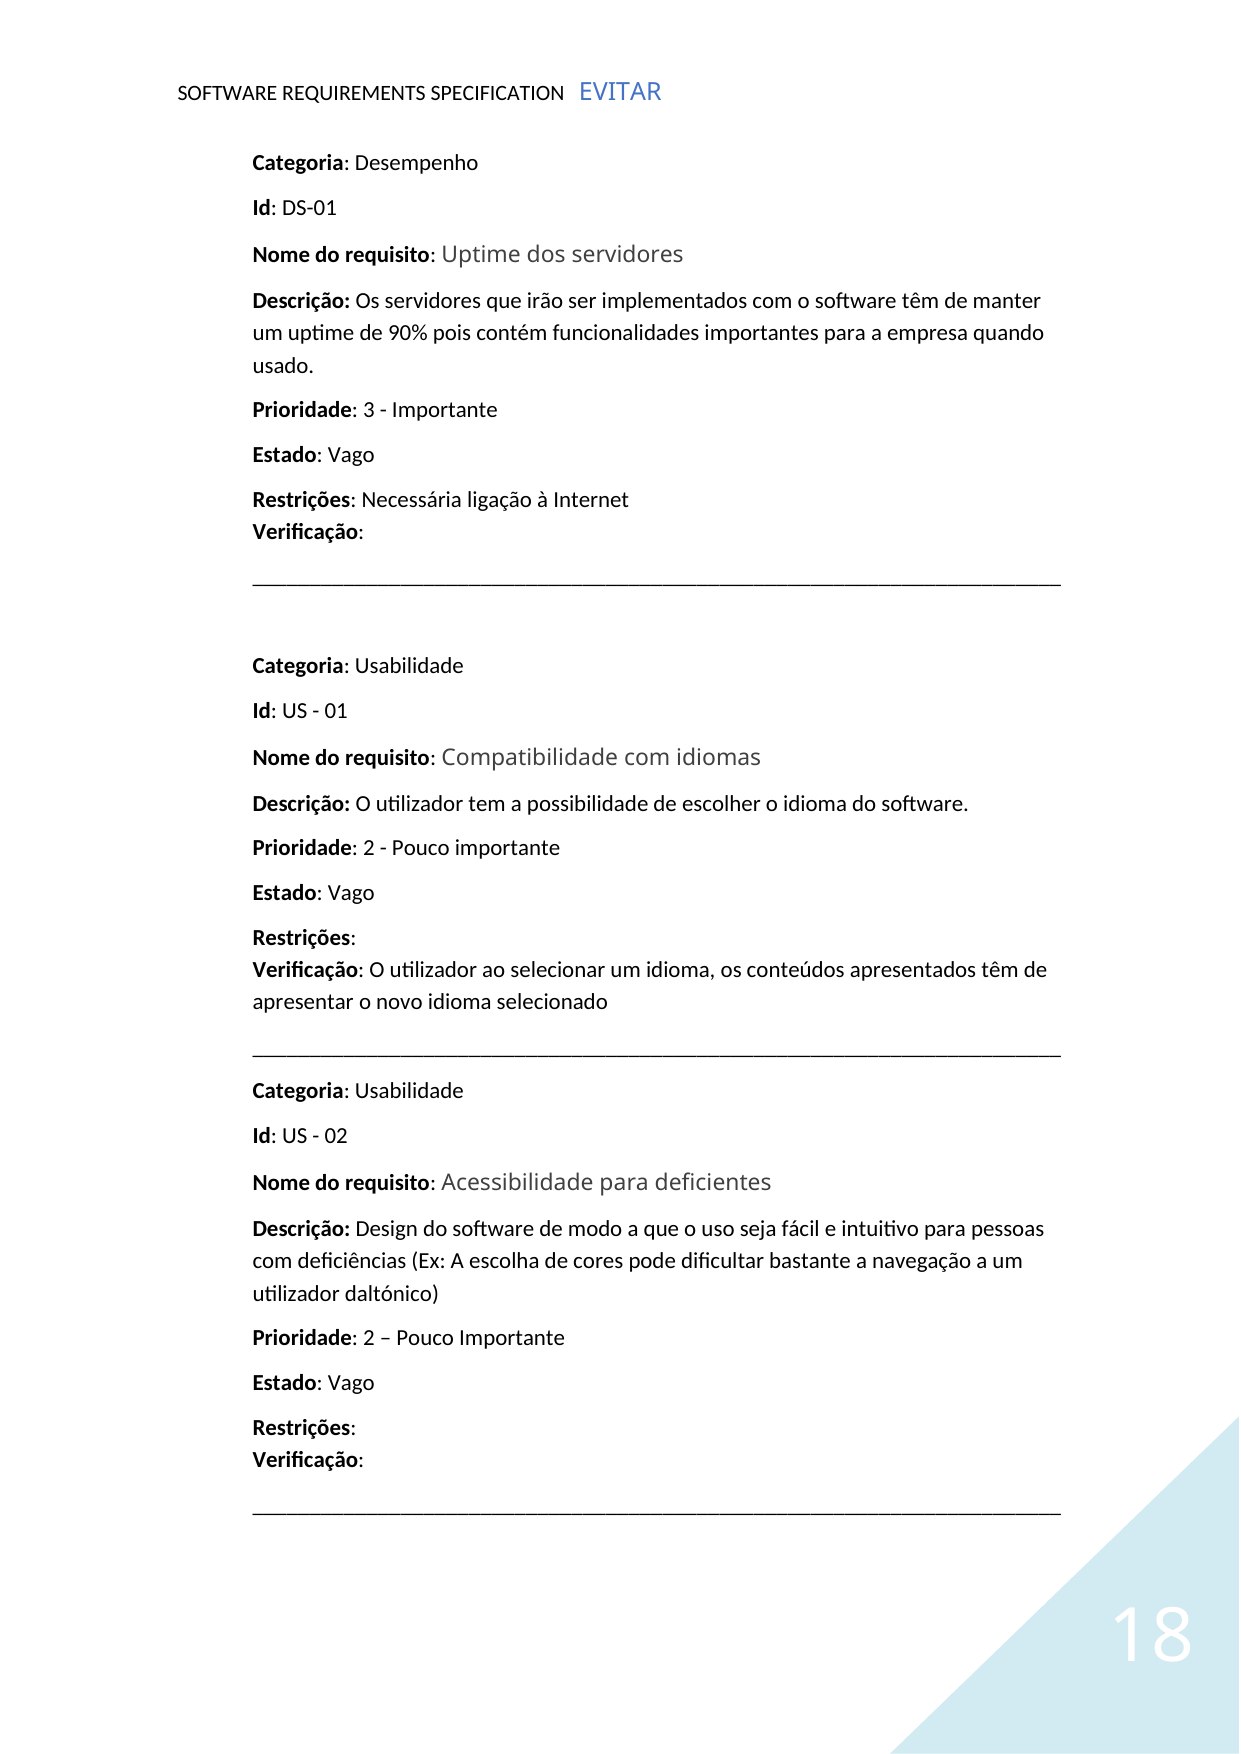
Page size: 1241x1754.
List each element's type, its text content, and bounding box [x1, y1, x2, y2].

text Id: US - 02 [252, 1121, 1063, 1149]
text Descrição: Os servidores que irão ser implementados com o software têm de manter um uptime de 90% pois contém funcionalidades importantes para a empresa quando usado. [252, 286, 1063, 379]
text Descrição: O utilizador tem a possibilidade de escolher o idioma do software. [252, 789, 1063, 817]
text Restrições: Verificação: O utilizador ao selecionar um idioma, os conteúdos apresentados têm de apresentar o novo idioma selecionado [252, 923, 1063, 1015]
text Categoria: Desempenho [252, 148, 1063, 177]
text Descrição: Design do software de modo a que o uso seja fácil e intuitivo para pessoas com deficiências (Ex: A escolha de cores pode dificultar bastante a navegação a um utilizador daltónico) [252, 1214, 1063, 1307]
text Id: US - 01 [252, 696, 1063, 724]
text _______________________________________________________________________ [252, 562, 1063, 590]
text Categoria: Usabilidade [252, 1077, 1063, 1105]
text Nome do requisito: Uptime dos servidores [252, 238, 1063, 269]
text Prioridade: 3 - Importante [252, 395, 1063, 423]
text Nome do requisito: Compatibilidade com idiomas [252, 740, 1063, 772]
text _______________________________________________________________________ [252, 1032, 1063, 1060]
text Estado: Vago [252, 440, 1063, 468]
text Nome do requisito: Acessibilidade para deficientes [252, 1166, 1063, 1197]
text Restrições: Necessária ligação à Internet Verificação: [252, 485, 1063, 545]
text Restrições: Verificação: [252, 1413, 1063, 1473]
text Estado: Vago [252, 878, 1063, 906]
text _______________________________________________________________________ [252, 1490, 1063, 1518]
text Estado: Vago [252, 1368, 1063, 1396]
text Categoria: Usabilidade [252, 651, 1063, 679]
text Prioridade: 2 - Pouco importante [252, 833, 1063, 862]
text Id: DS-01 [252, 193, 1063, 221]
text Prioridade: 2 – Pouco Importante [252, 1323, 1063, 1352]
